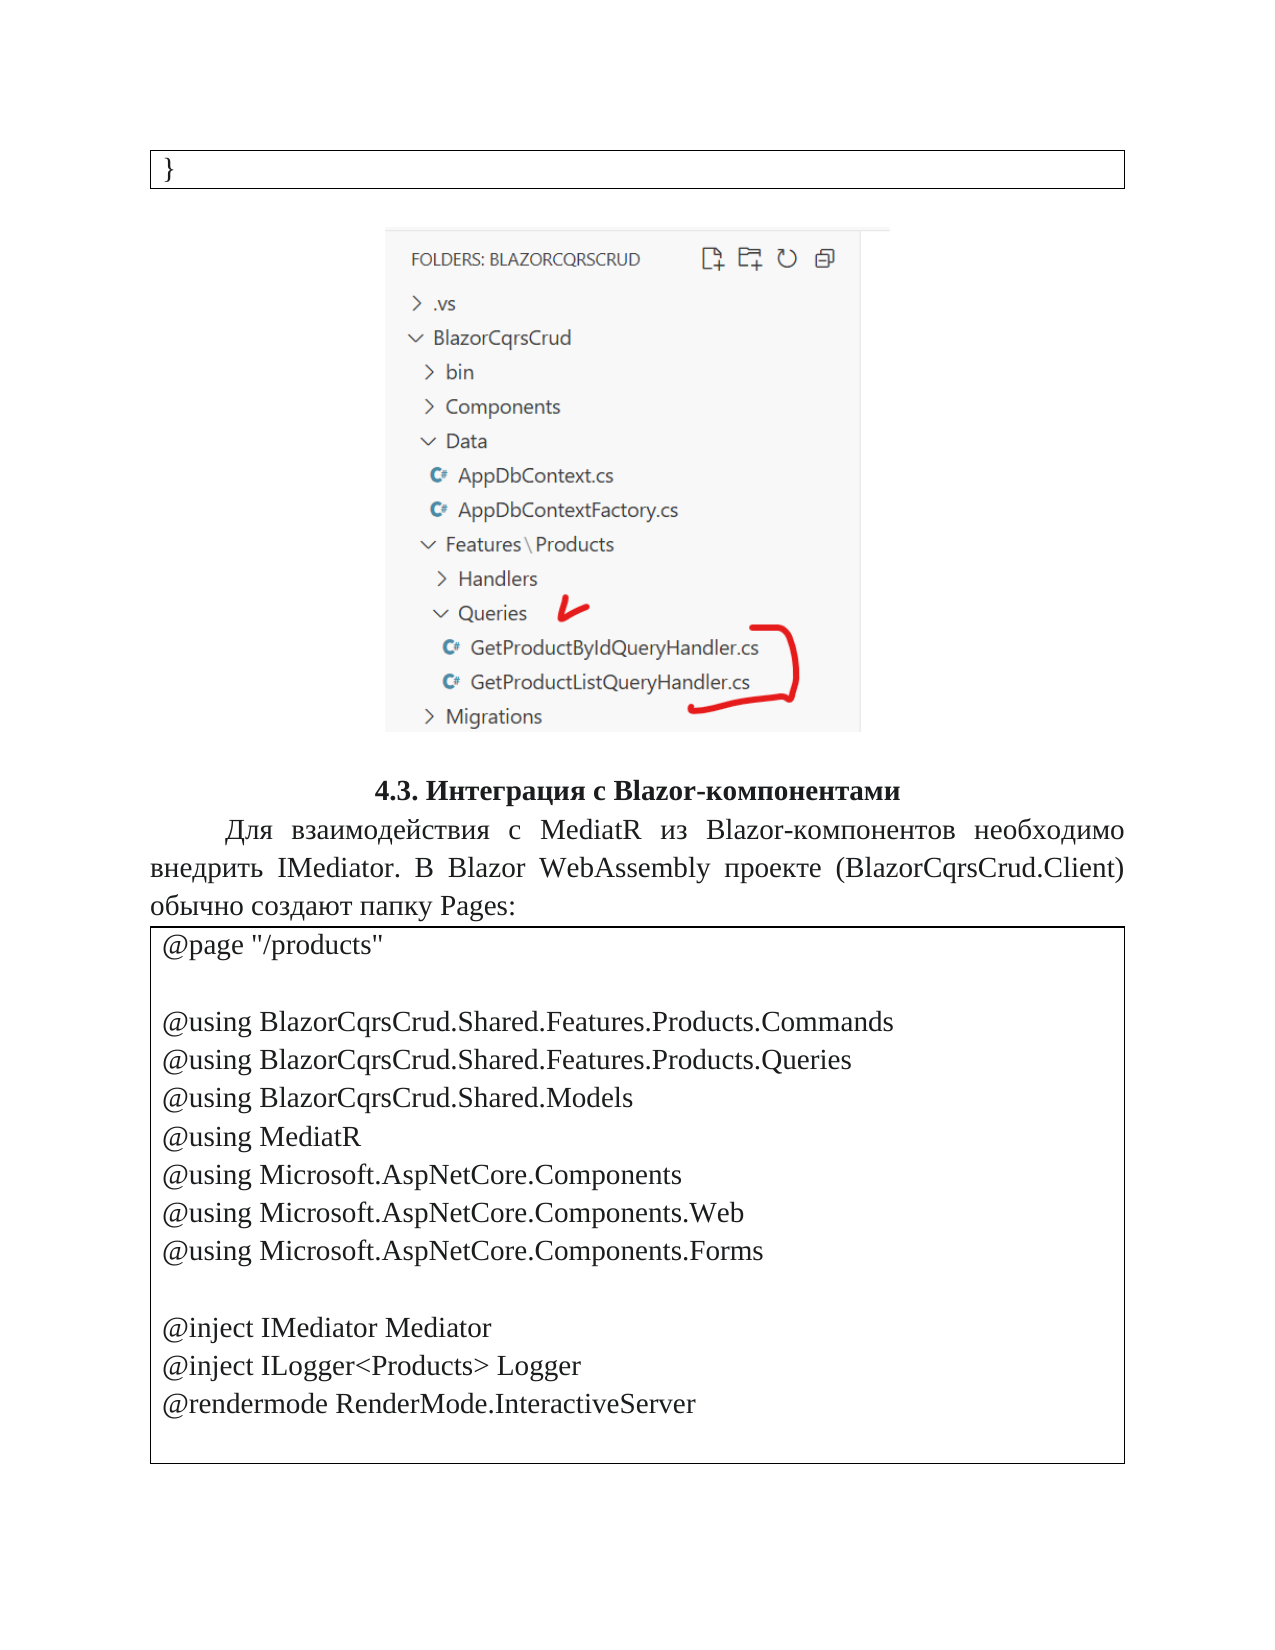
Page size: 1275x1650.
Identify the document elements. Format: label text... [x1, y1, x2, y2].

picture [385, 227, 890, 732]
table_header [151, 151, 1124, 188]
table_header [151, 928, 1124, 1463]
text Для взаимодействия с MediatR из Blazor-компонентов необходимо внедрить IMediator. В Blazor WebAssembly проекте (BlazorCqrsCrud.Client) обычно создают папку Pages: [150, 812, 1125, 922]
subtitle 4.3. Интеграция с Blazor-компонентами [150, 773, 1125, 807]
